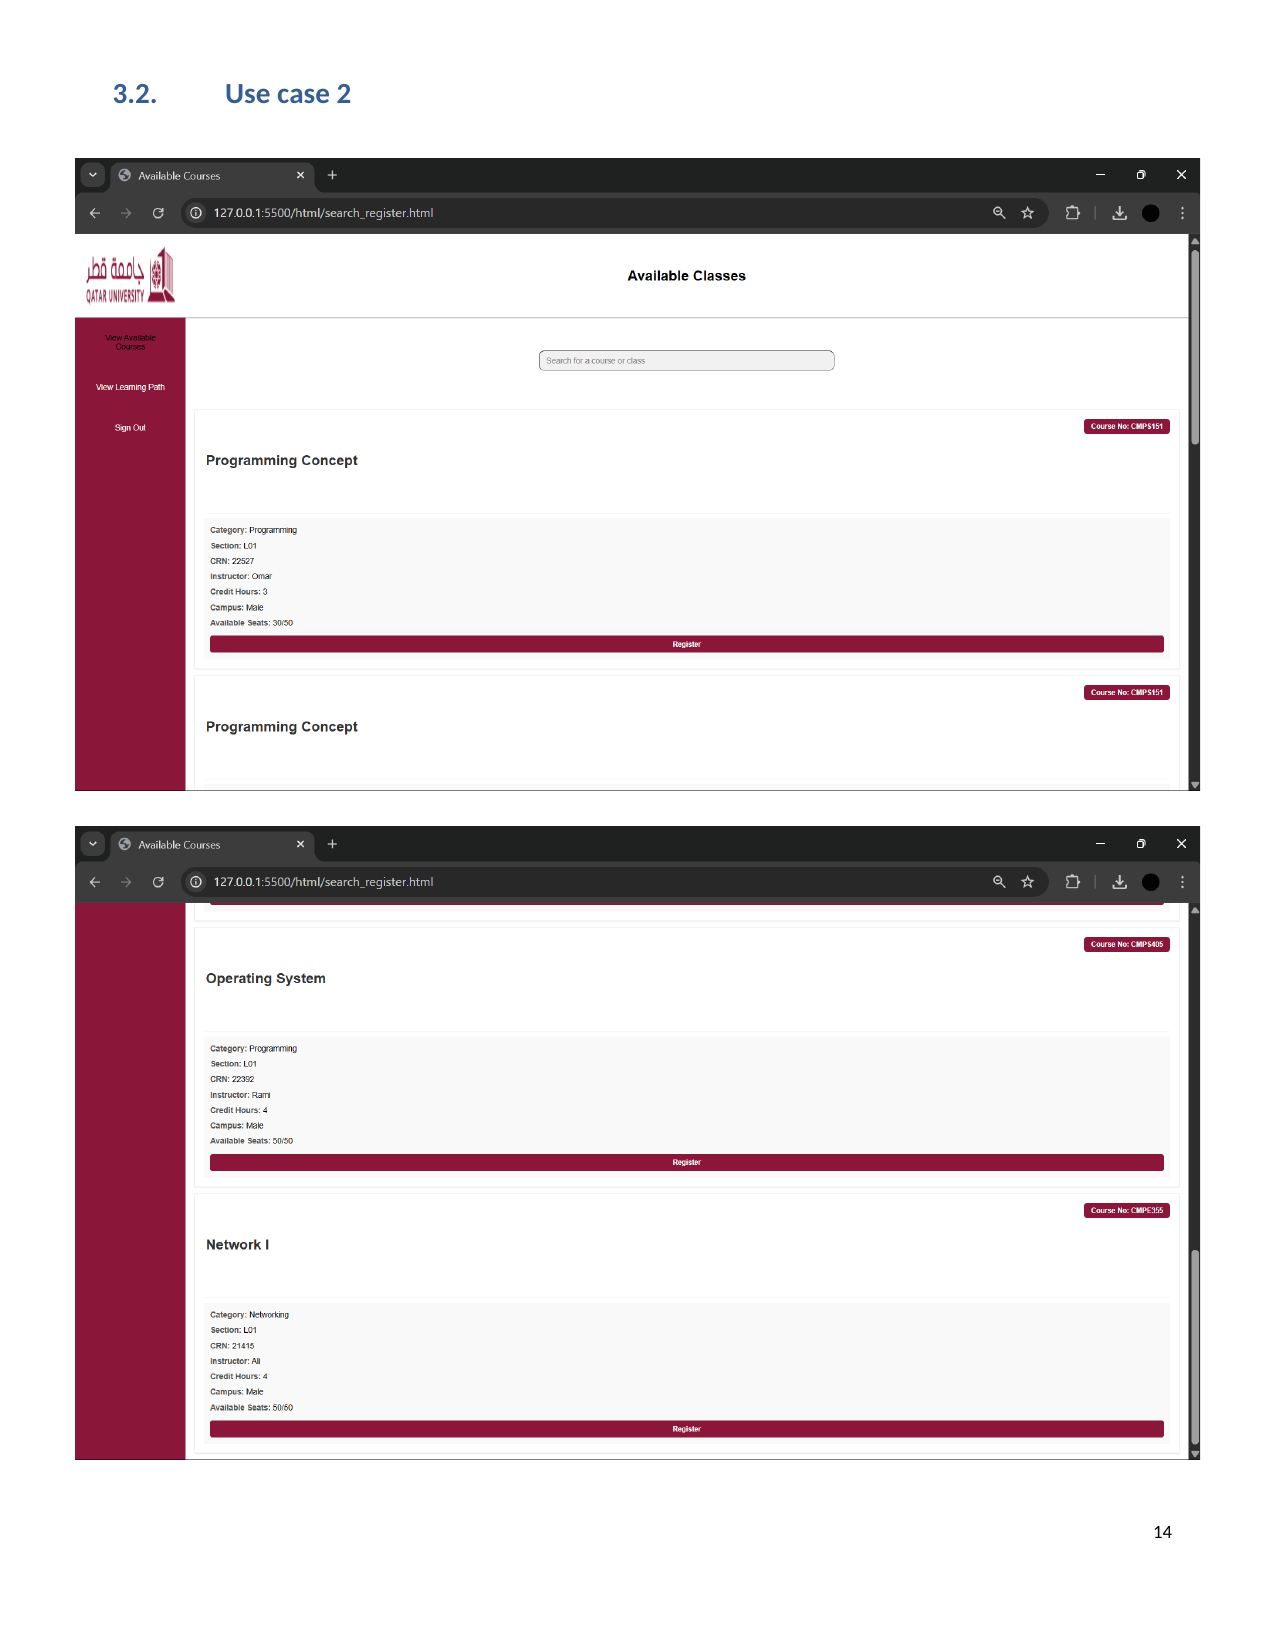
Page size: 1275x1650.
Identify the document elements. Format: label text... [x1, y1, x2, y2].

picture [75, 158, 1200, 791]
picture [75, 826, 1200, 1460]
subtitle Use case 2 [112, 75, 1200, 111]
